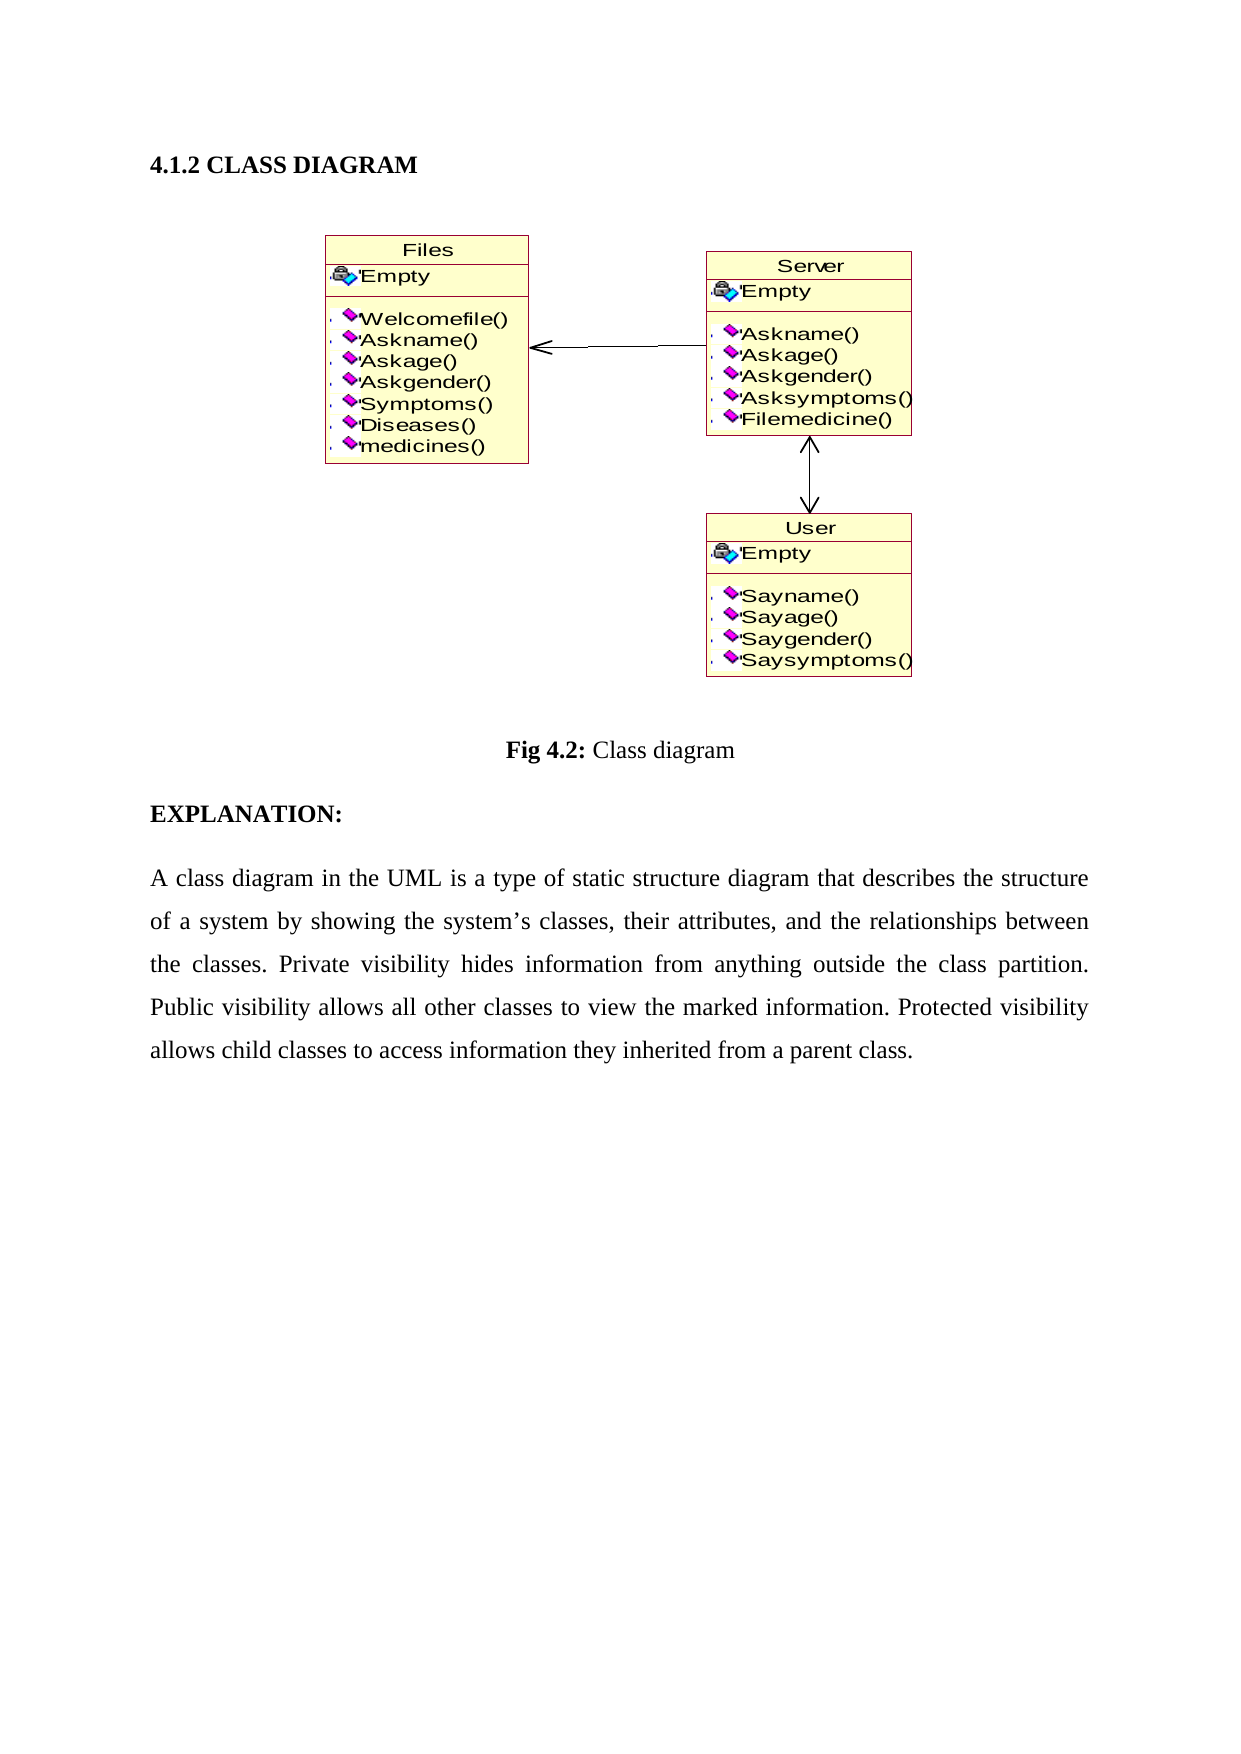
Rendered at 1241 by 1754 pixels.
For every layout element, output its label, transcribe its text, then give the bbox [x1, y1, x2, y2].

text 4.1.2 Class diagram [150, 150, 1090, 179]
text Fig 4.2: Class diagram [150, 735, 1090, 764]
text A class diagram in the UML is a type of static structure diagram that describes the structure of a system by showing the system’s classes, their attributes, and the relationships between the classes. Private visibility hides information from anything outside the class partition. Public visibility allows all other classes to view the marked information. Protected visibility allows child classes to access information they inherited from a parent class. [150, 863, 1090, 1064]
text EXPLANATION: [150, 799, 1090, 828]
